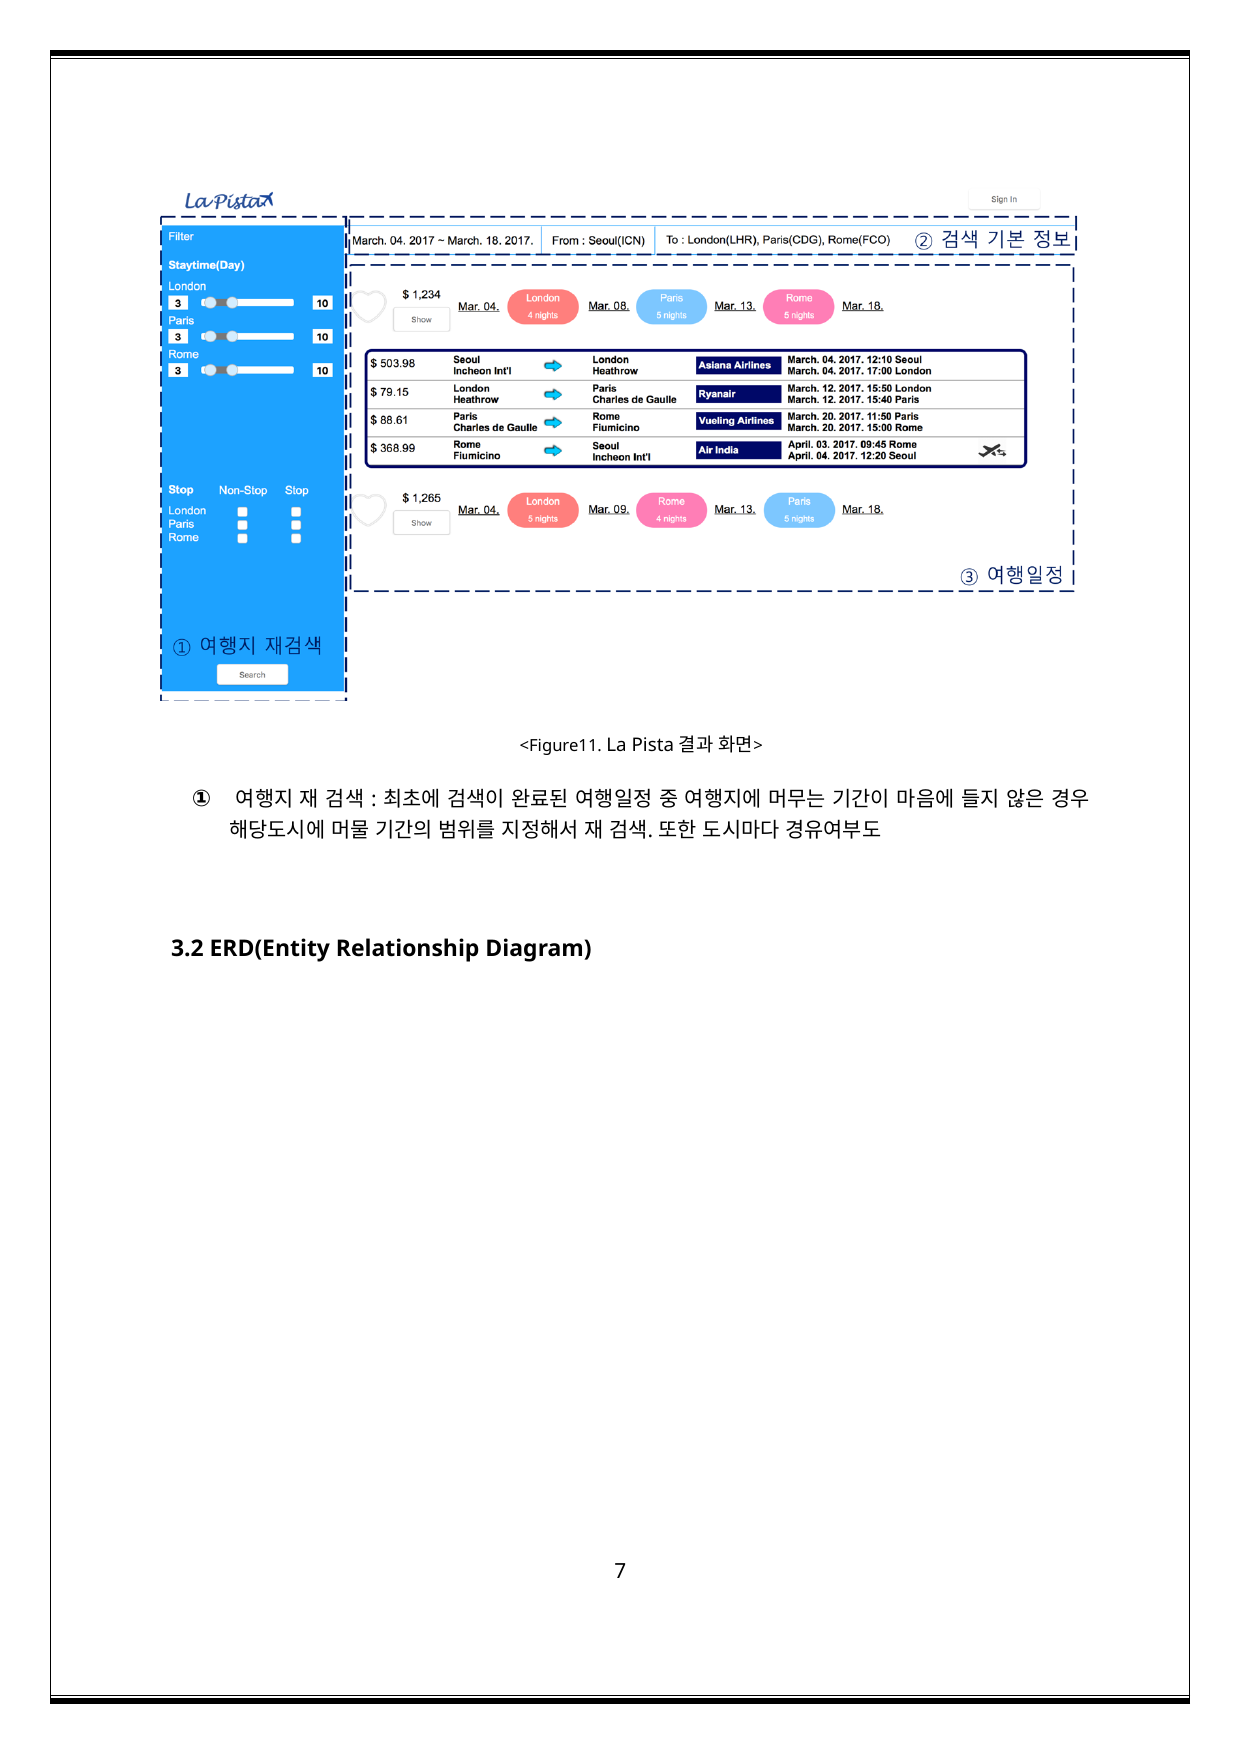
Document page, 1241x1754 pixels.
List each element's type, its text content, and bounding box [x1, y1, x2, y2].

picture [150, 177, 1088, 701]
list 여행지 재 검색 : 최초에 검색이 완료된 여행일정 중 여행지에 머무는 기간이 마음에 들지 않은 경우 해당도시에 머물 기간의 범위를 지정해서 재 검색. 또한 도시마다 경유여부도 [192, 782, 1090, 844]
text 3.2 ERD(Entity Relationship Diagram) [171, 932, 1090, 963]
text <Figure11. La Pista 결과 화면> [192, 730, 1090, 757]
